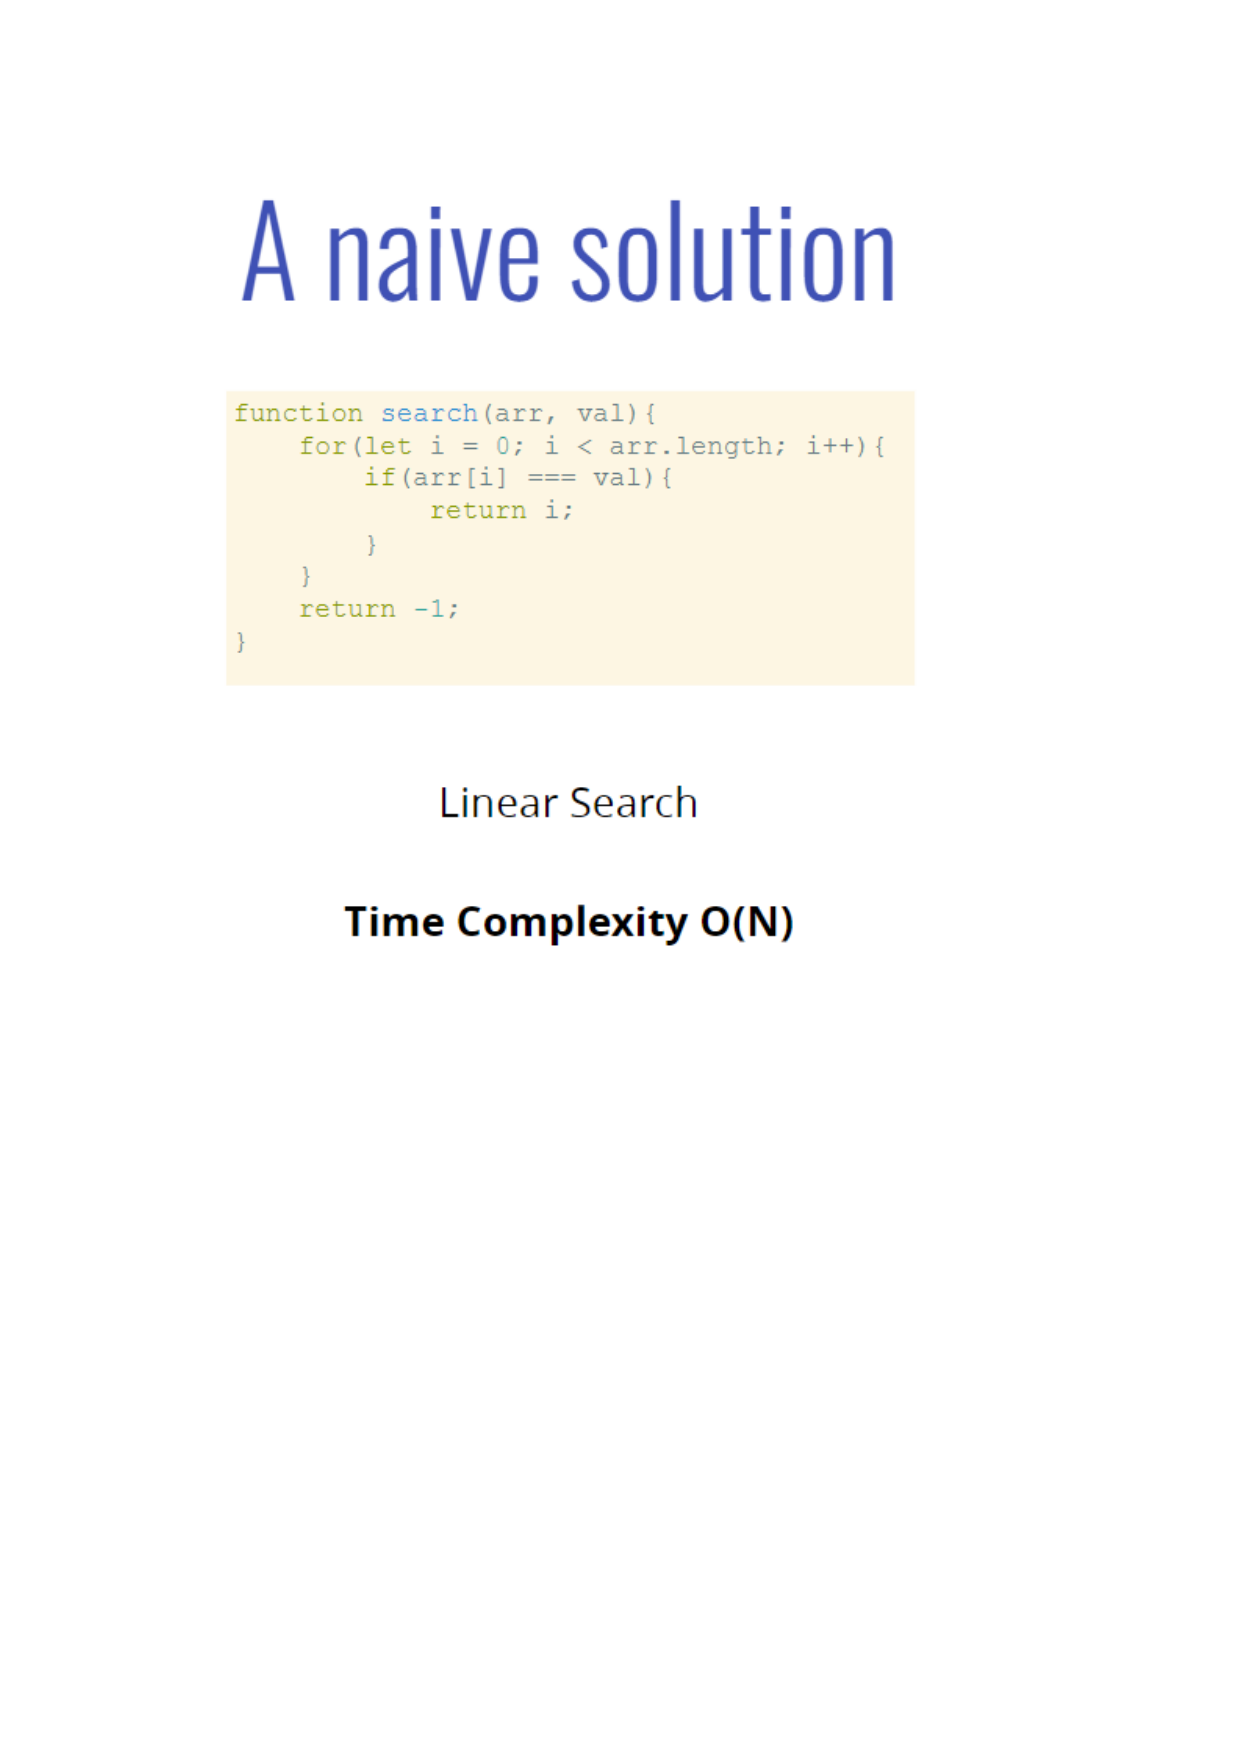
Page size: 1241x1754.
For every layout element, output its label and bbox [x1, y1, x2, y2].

picture [150, 150, 993, 1013]
